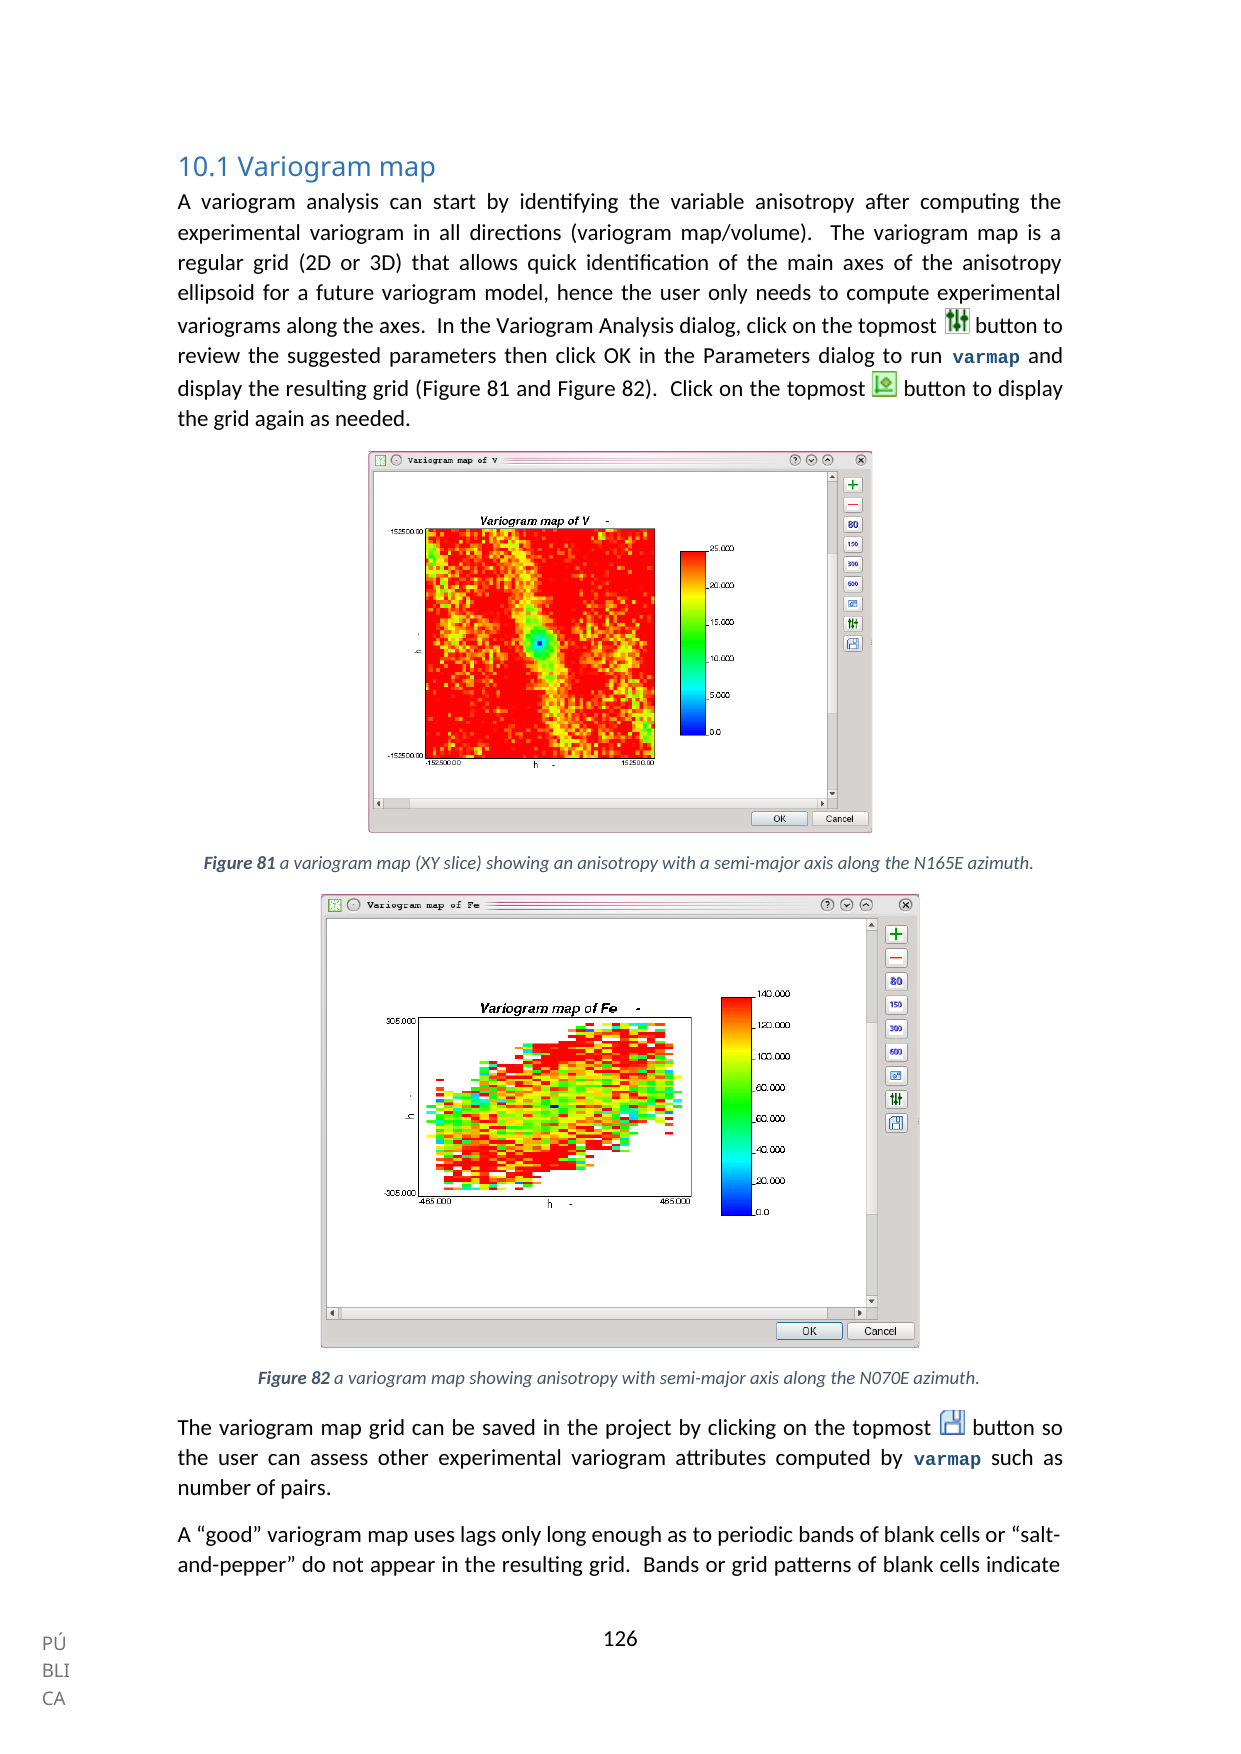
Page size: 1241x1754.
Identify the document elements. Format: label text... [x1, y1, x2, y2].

text A variogram analysis can start by identifying the variable anisotropy after computing the experimental variogram in all directions (variogram map/volume). The variogram map is a regular grid (2D or 3D) that allows quick identification of the main axes of the anisotropy ellipsoid for a future variogram model, hence the user only needs to compute experimental variograms along the axes. In the Variogram Analysis dialog, click on the topmost button to review the suggested parameters then click OK in the Parameters dialog to run varmap and display the resulting grid (Figure 79 and Figure 80). Click on the topmost button to display the grid again as needed. [177, 187, 1063, 432]
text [177, 1520, 1063, 1578]
picture [946, 309, 969, 333]
picture [871, 371, 898, 397]
subtitle Variogram map [177, 148, 1063, 184]
picture [940, 1410, 965, 1435]
text Figure 82 a variogram map showing anisotropy with semi-major axis along the N070E azimuth. [177, 1366, 1063, 1389]
text Figure 81 a variogram map (XY slice) showing an anisotropy with a semi-major axis along the N165E azimuth. [177, 851, 1063, 874]
picture [320, 894, 920, 1348]
picture [368, 451, 873, 833]
text The variogram map grid can be saved in the project by clicking on the topmost button so the user can assess other experimental variogram attributes computed by varmap such as number of pairs. [177, 1410, 1063, 1501]
